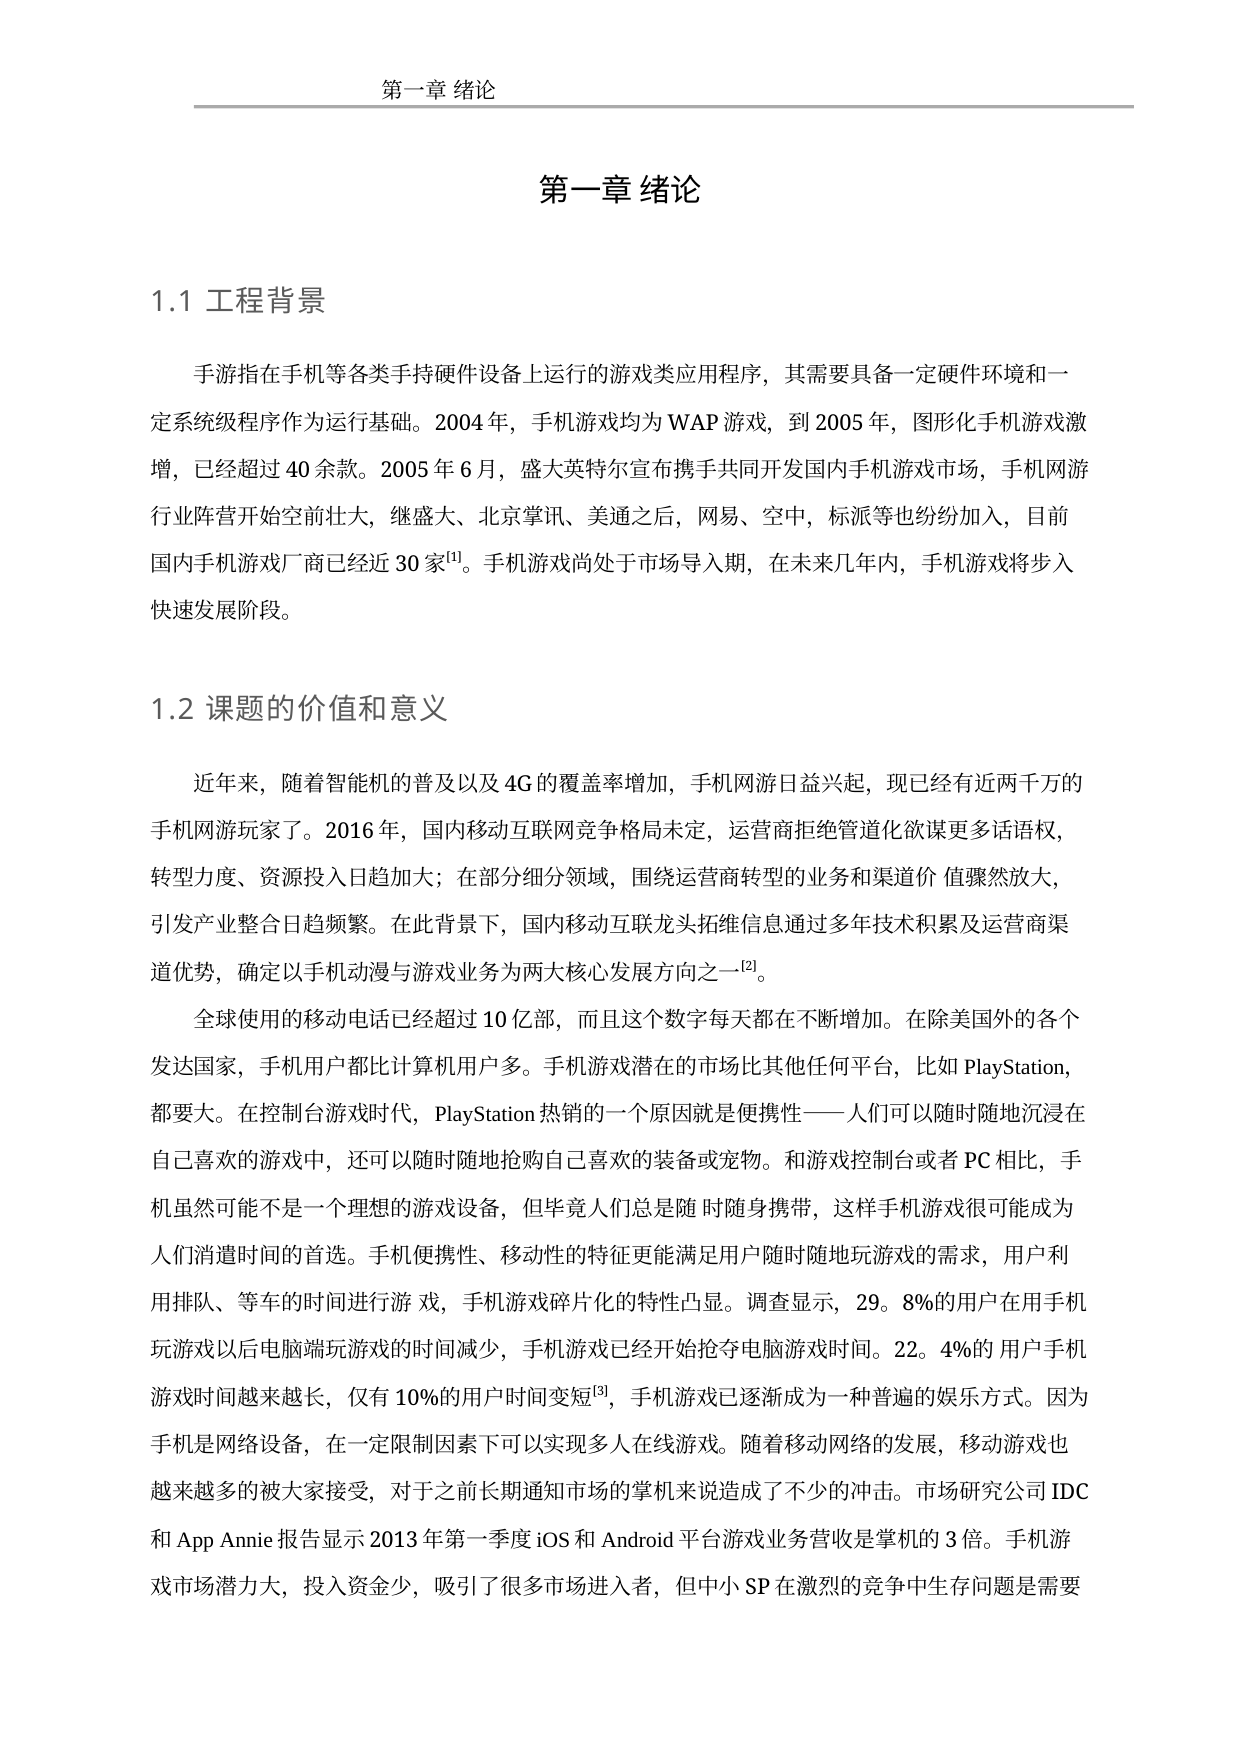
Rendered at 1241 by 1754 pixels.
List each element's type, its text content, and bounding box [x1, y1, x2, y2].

text 近年来，随着智能机的普及以及4G的覆盖率增加，手机网游日益兴起，现已经有近两千万的手机网游玩家了。2016年，国内移动互联网竞争格局未定，运营商拒绝管道化欲谋更多话语权，转型力度、资源投入日趋加大；在部分细分领域，围绕运营商转型的业务和渠道价 值骤然放大，引发产业整合日趋频繁。在此背景下，国内移动互联龙头拓维信息通过多年技术积累及运营商渠道优势，确定以手机动漫与游戏业务为两大核心发展方向之一[2]。 [150, 766, 1090, 986]
subtitle 第一章 绪论 [150, 165, 1090, 210]
subtitle 1.2 课题的价值和意义 [150, 686, 1090, 728]
text 手游指在手机等各类手持硬件设备上运行的游戏类应用程序，其需要具备一定硬件环境和一定系统级程序作为运行基础。2004年，手机游戏均为WAP游戏，到2005年，图形化手机游戏激增，已经超过40余款。2005年6月，盛大英特尔宣布携手共同开发国内手机游戏市场，手机网游行业阵营开始空前壮大，继盛大、北京掌讯、美通之后，网易、空中，标派等也纷纷加入，目前国内手机游戏厂商已经近30家[1]。手机游戏尚处于市场导入期，在未来几年内，手机游戏将步入快速发展阶段。 [150, 357, 1090, 625]
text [150, 1002, 1090, 1601]
subtitle 1.1 工程背景 [150, 277, 1090, 320]
